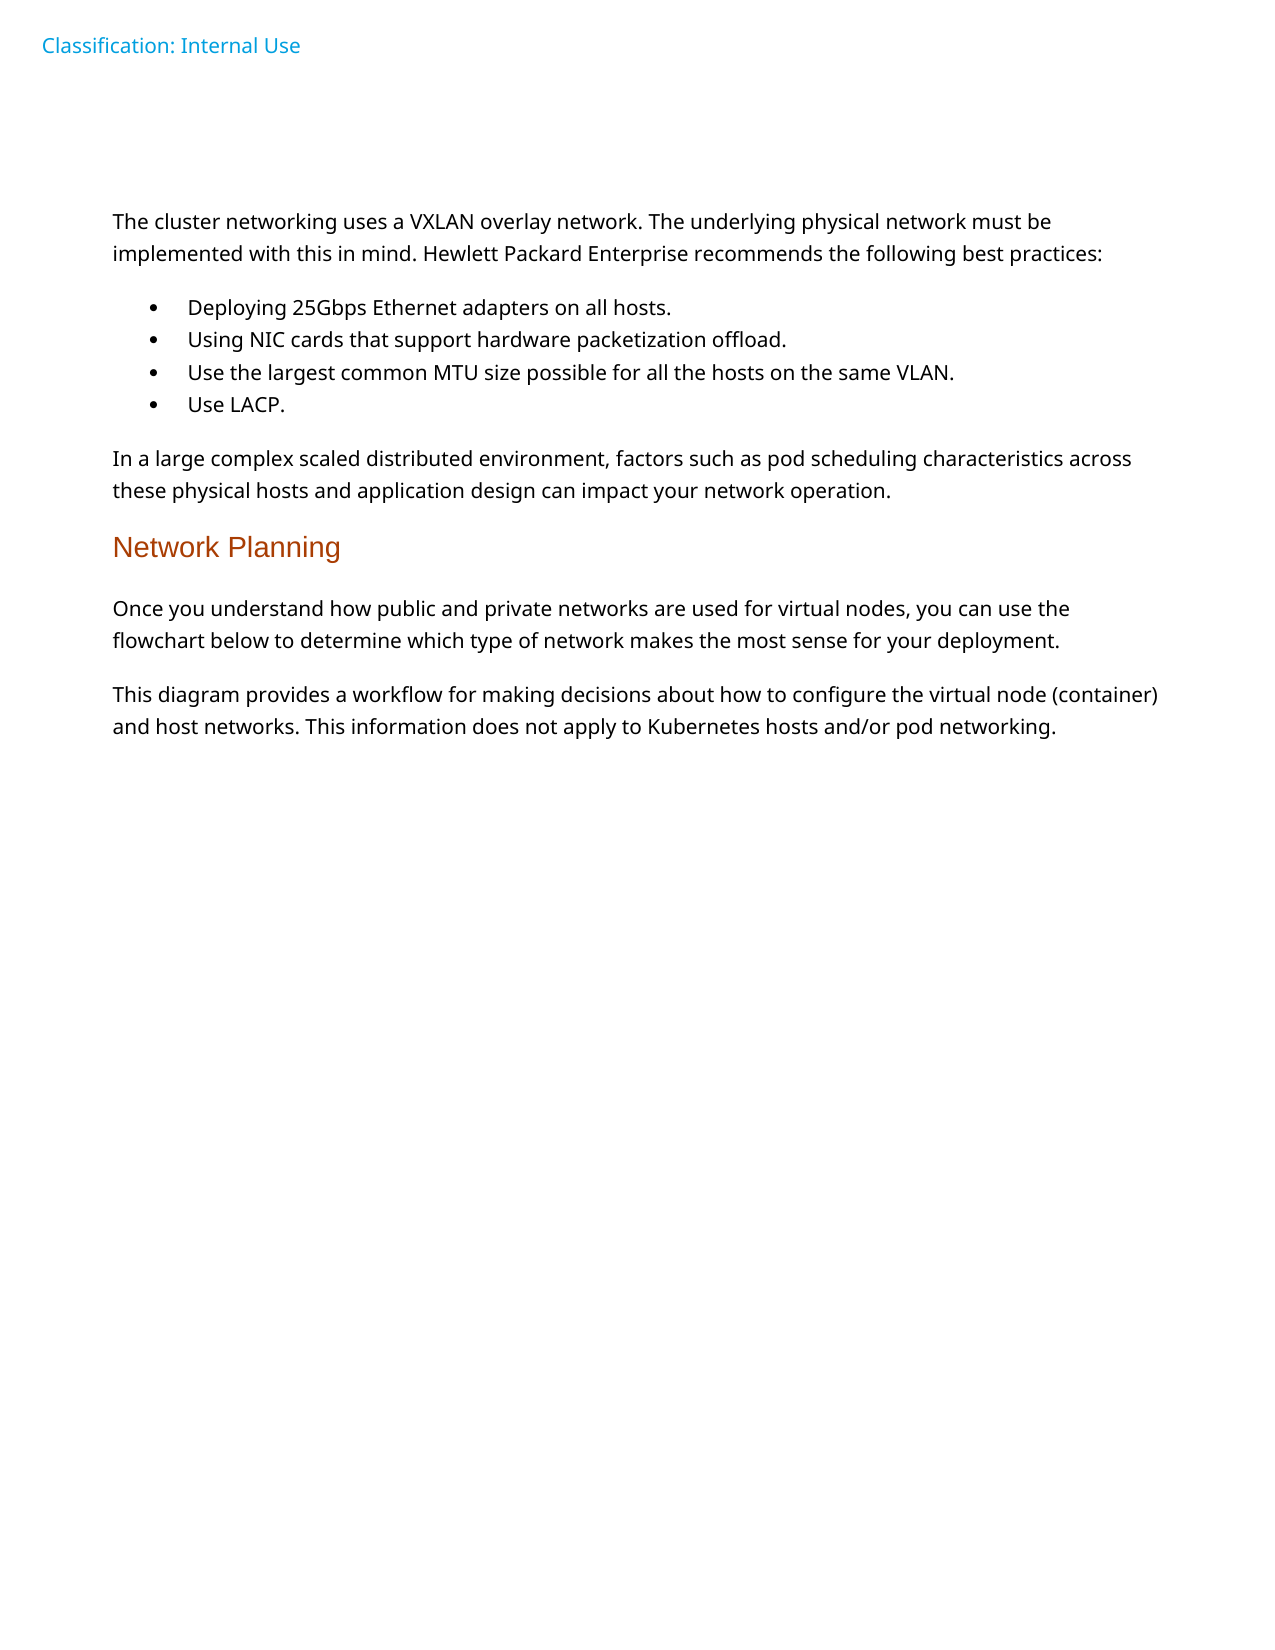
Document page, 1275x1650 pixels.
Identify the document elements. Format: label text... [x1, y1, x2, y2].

subtitle Network Planning [112, 530, 1162, 564]
list Use the largest common MTU size possible for all the hosts on the same VLAN. [150, 358, 1162, 386]
text In a large complex scaled distributed environment, factors such as pod scheduling characteristics across these physical hosts and application design can impact your network operation. [112, 444, 1162, 505]
text The cluster networking uses a VXLAN overlay network. The underlying physical network must be implemented with this in mind. Hewlett Packard Enterprise recommends the following best practices: [112, 207, 1162, 268]
list Using NIC cards that support hardware packetization offload. [150, 325, 1162, 354]
text Once you understand how public and private networks are used for virtual nodes, you can use the flowchart below to determine which type of network makes the most sense for your deployment. [112, 594, 1162, 655]
list Use LACP. [150, 391, 1162, 419]
text This diagram provides a workflow for making decisions about how to configure the virtual node (container) and host networks. This information does not apply to Kubernetes hosts and/or pod networking. [112, 680, 1162, 741]
list Deploying 25Gbps Ethernet adapters on all hosts. [150, 293, 1162, 321]
